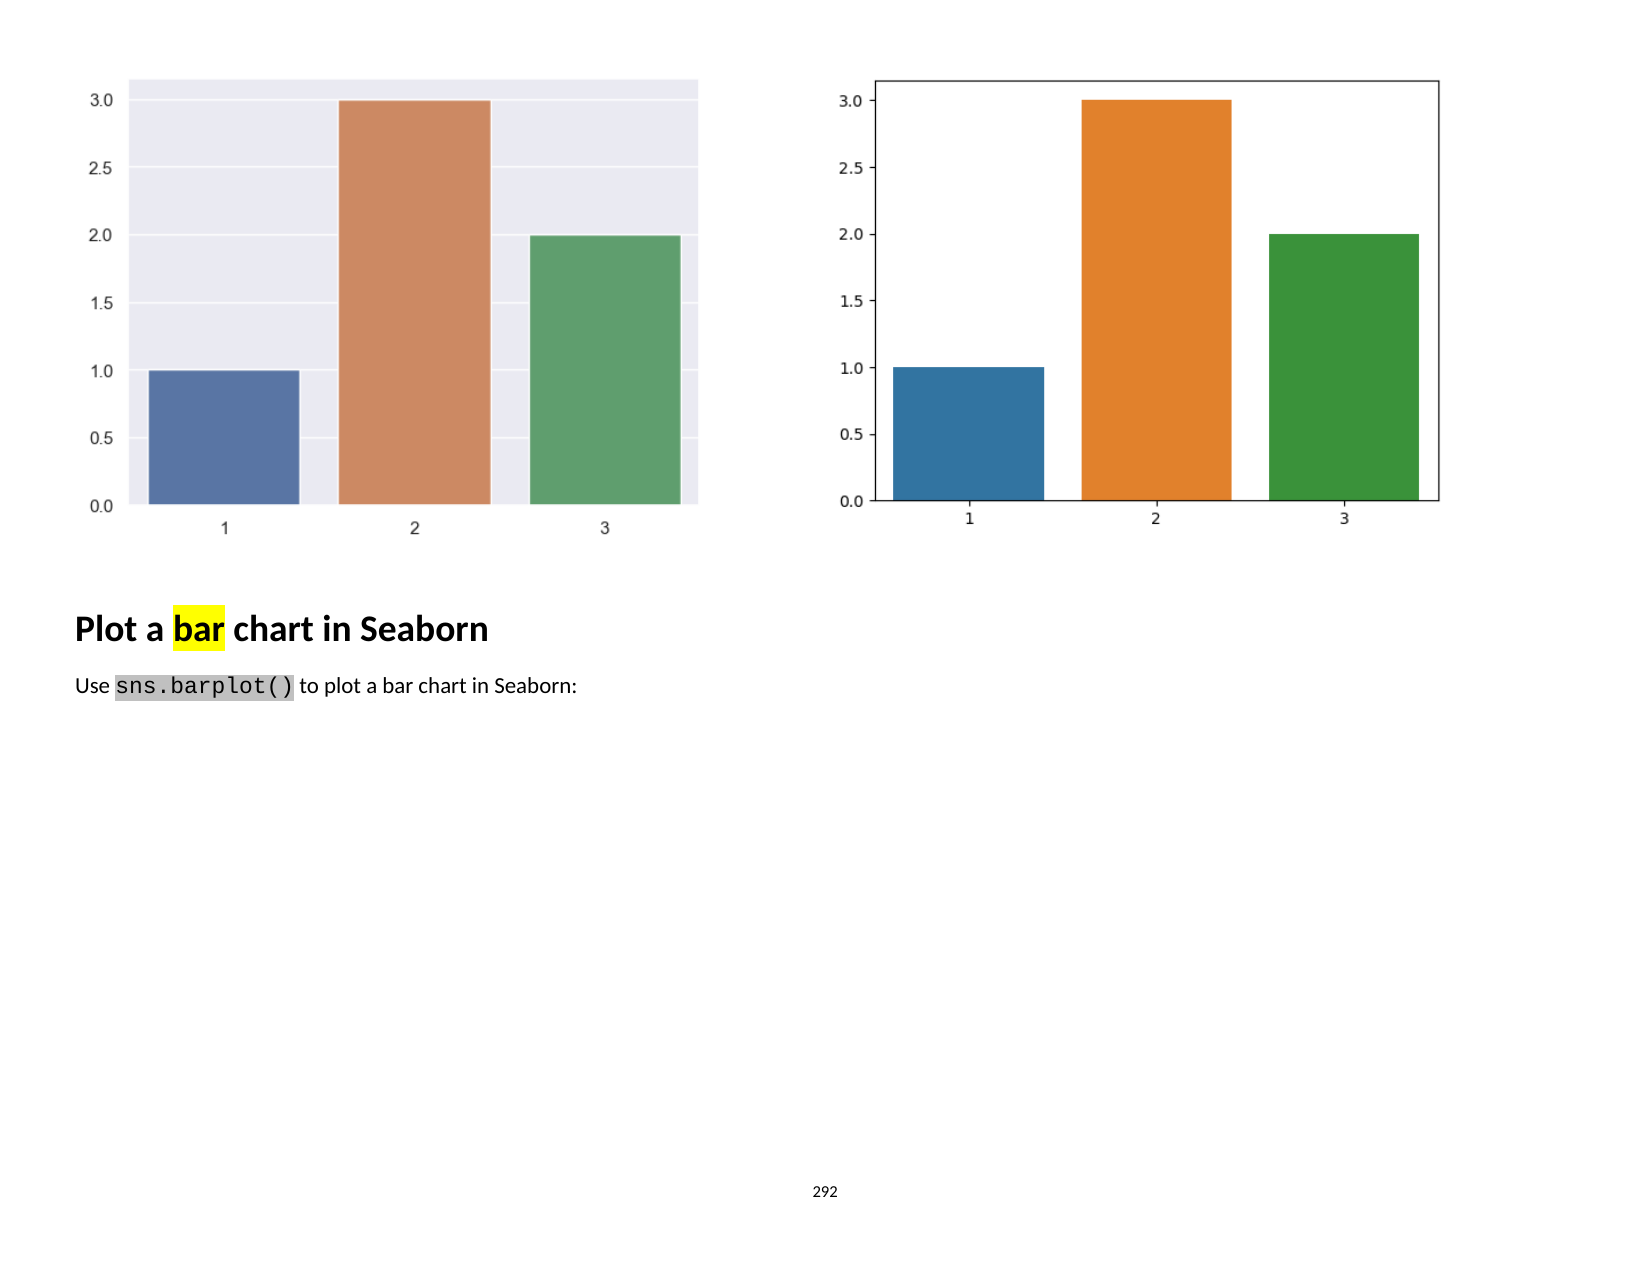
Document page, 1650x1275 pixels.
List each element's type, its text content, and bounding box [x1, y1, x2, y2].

picture [75, 75, 704, 540]
text Plot a bar chart in Seaborn [75, 605, 173, 651]
picture [825, 76, 1452, 540]
text Use sns.barplot() to plot a bar chart in Seaborn: [75, 672, 1575, 701]
text Plot a bar chart in Seaborn [225, 605, 1575, 651]
